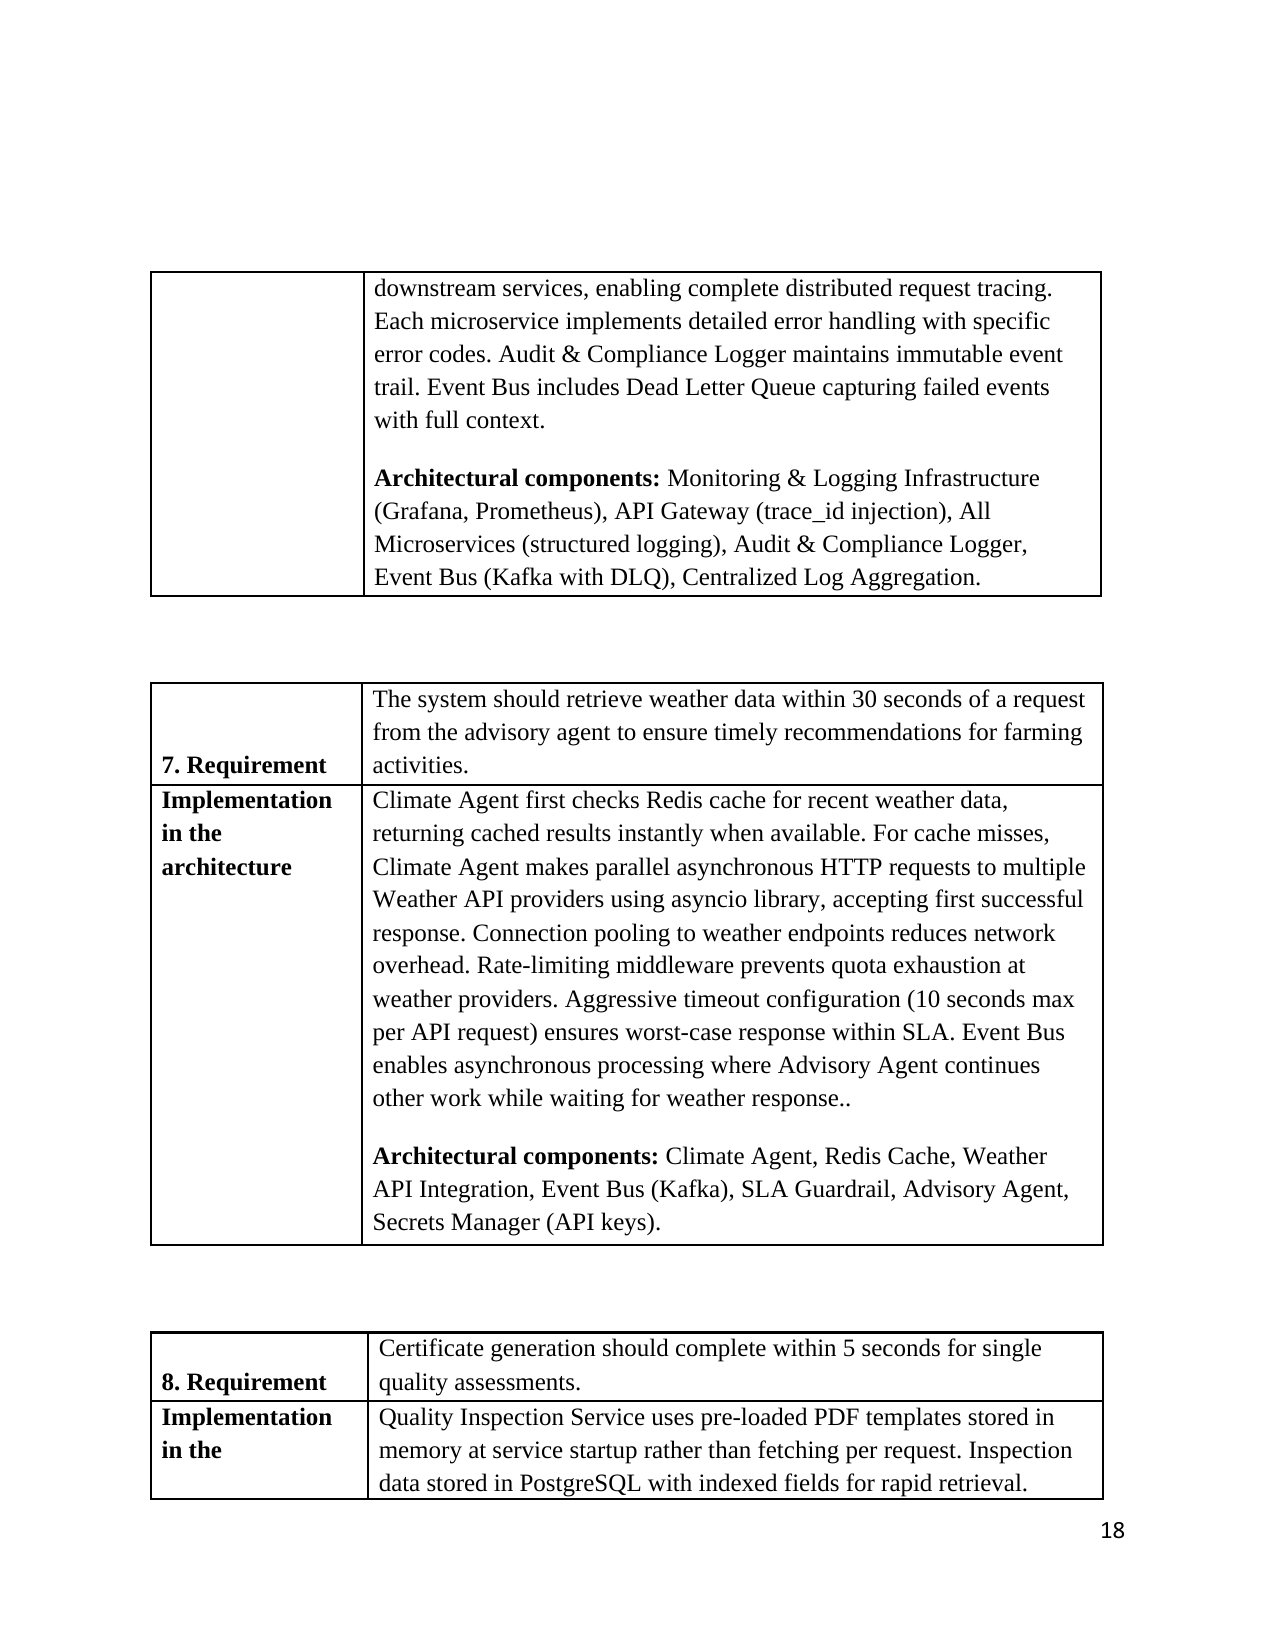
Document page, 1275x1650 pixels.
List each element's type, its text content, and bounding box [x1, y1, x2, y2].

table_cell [365, 273, 1100, 595]
table_cell Climate Agent first checks Redis cache for recent weather data, returning cached results instantly when available. For cache misses, Climate Agent makes parallel asynchronous HTTP requests to multiple Weather API providers using asyncio library, accepting first successful response. Connection pooling to weather endpoints reduces network overhead. Rate-limiting middleware prevents quota exhaustion at weather providers. Aggressive timeout configuration (10 seconds max per API request) ensures worst-case response within SLA. Event Bus enables asynchronous processing where Advisory Agent continues other work while waiting for weather response.. Architectural components: Climate Agent, Redis Cache, Weather API Integration, Event Bus (Kafka), SLA Guardrail, Advisory Agent, Secrets Manager (API keys). [363, 786, 1102, 1244]
table_header 7. Requirement [152, 684, 361, 783]
table_cell Implementation in the architecture [152, 786, 361, 1244]
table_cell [152, 273, 363, 595]
table_header Certificate generation should complete within 5 seconds for single quality assessments. [369, 1334, 1102, 1399]
table_header The system should retrieve weather data within 30 seconds of a request from the advisory agent to ensure timely recommendations for farming activities. [363, 684, 1102, 783]
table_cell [369, 1402, 1102, 1498]
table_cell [152, 1402, 367, 1498]
table_header 8. Requirement [152, 1334, 367, 1399]
